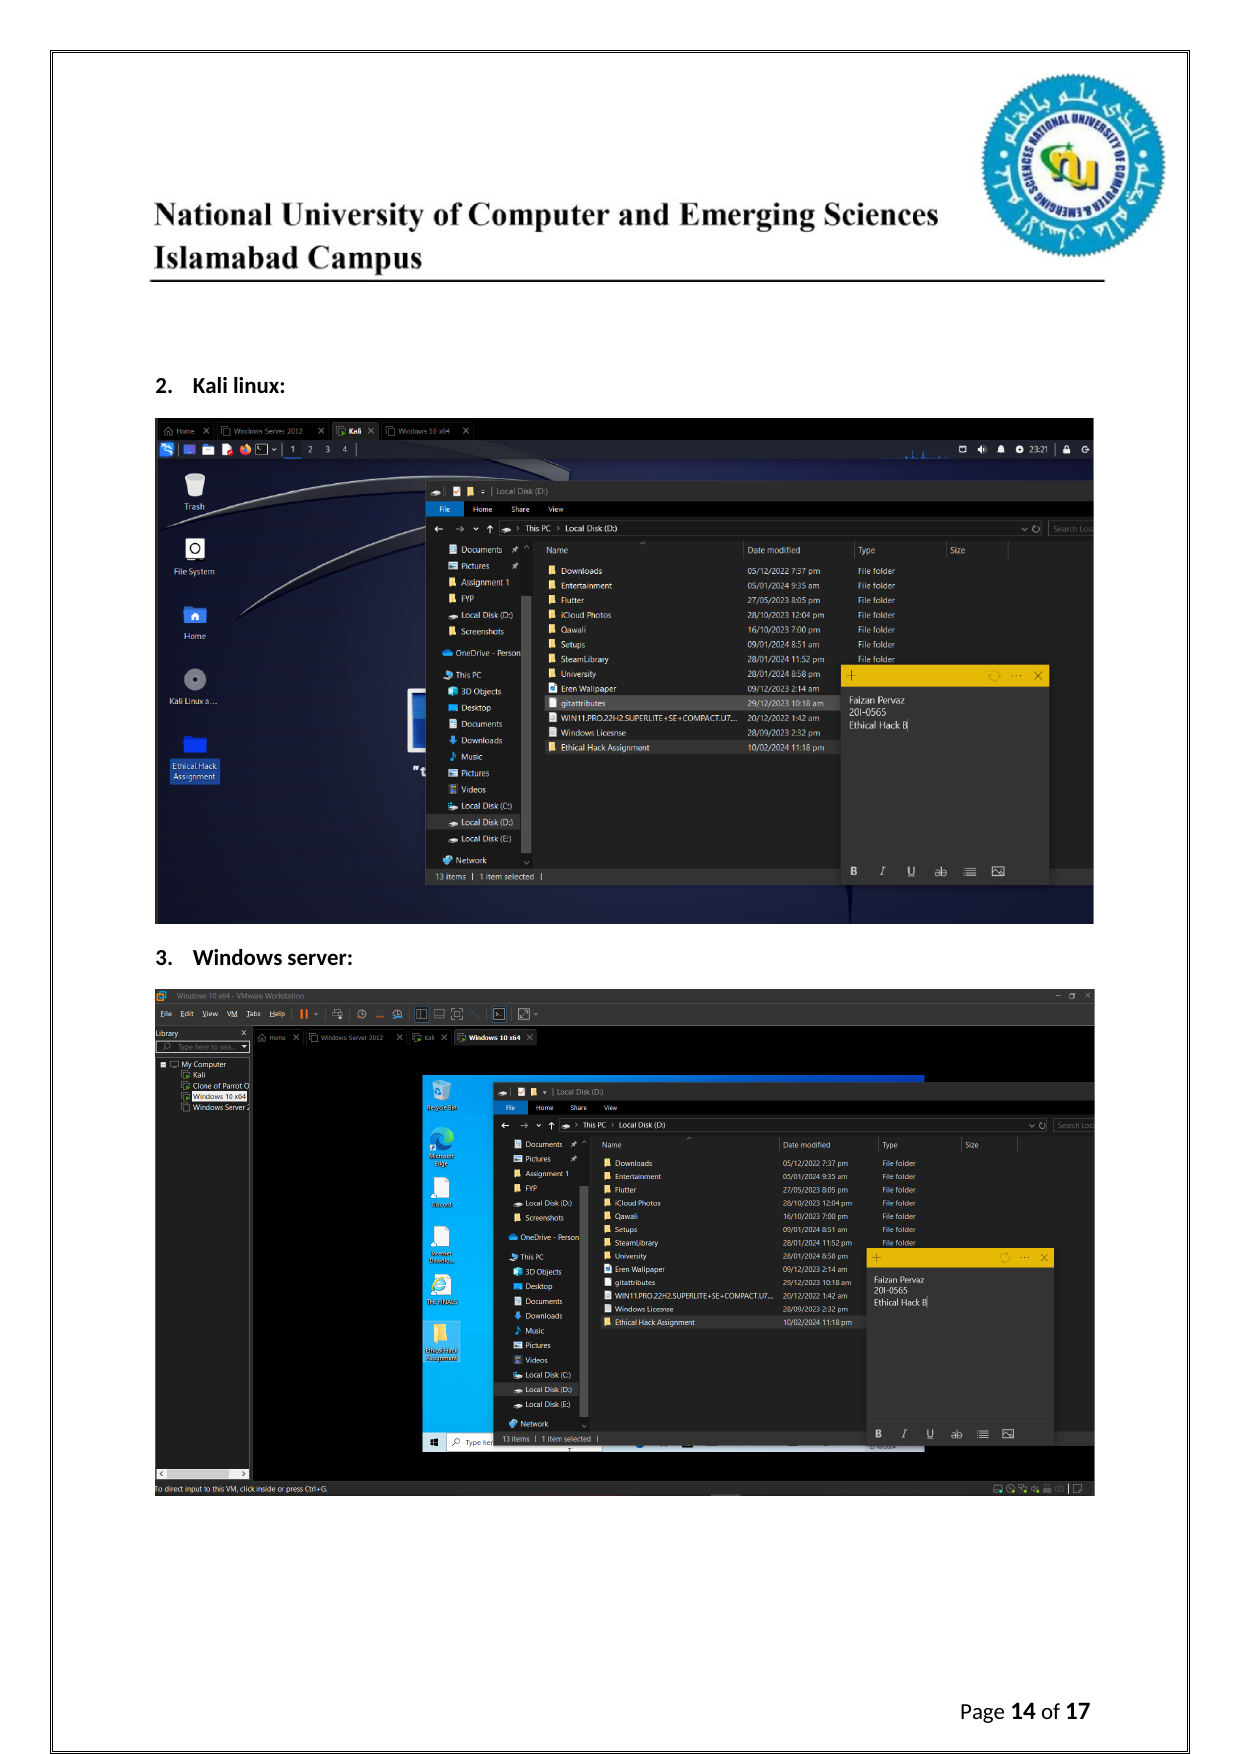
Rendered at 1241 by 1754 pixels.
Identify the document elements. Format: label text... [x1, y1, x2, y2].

list Kali linux: [155, 371, 1090, 399]
picture [155, 989, 1095, 1496]
picture [149, 73, 1166, 282]
list Windows server: [155, 943, 1090, 971]
picture [155, 418, 1094, 924]
